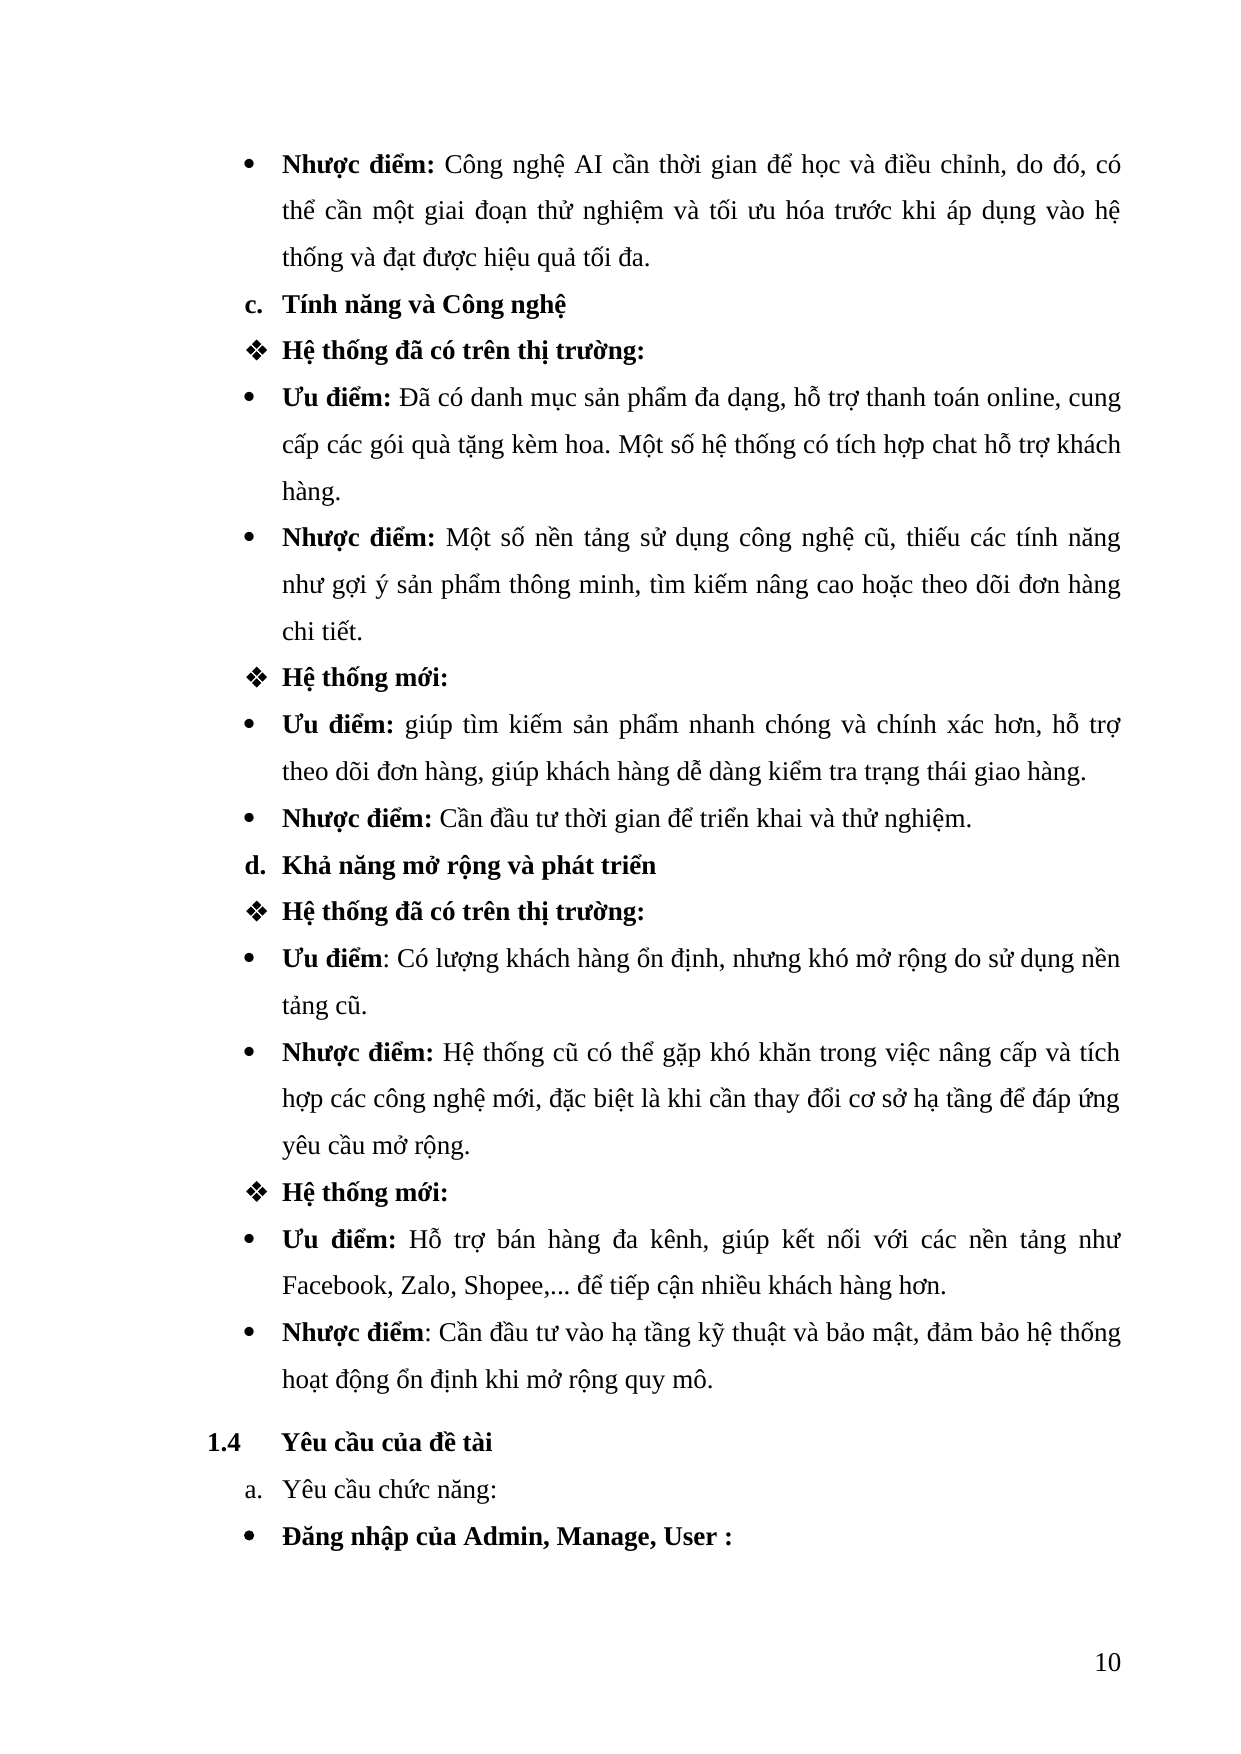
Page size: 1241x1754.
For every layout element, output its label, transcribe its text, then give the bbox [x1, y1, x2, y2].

list Khả năng mở rộng và phát triển [244, 849, 1122, 880]
list Nhược điểm: Hệ thống cũ có thể gặp khó khăn trong việc nâng cấp và tích hợp các công nghệ mới, đặc biệt là khi cần thay đổi cơ sở hạ tầng để đáp ứng yêu cầu mở rộng. [244, 1036, 1122, 1160]
list Đăng nhập của Admin, Manage, User : [244, 1519, 1122, 1551]
list Ưu điểm: Có lượng khách hàng ổn định, nhưng khó mở rộng do sử dụng nền tảng cũ. [244, 942, 1122, 1020]
list Ưu điểm: Hỗ trợ bán hàng đa kênh, giúp kết nối với các nền tảng như Facebook, Zalo, Shopee,... để tiếp cận nhiều khách hàng hơn. [244, 1223, 1122, 1301]
list Yêu cầu chức năng: [244, 1473, 1122, 1504]
list Nhược điểm: Cần đầu tư thời gian để triển khai và thử nghiệm. [244, 802, 1122, 833]
list Nhược điểm: Cần đầu tư vào hạ tầng kỹ thuật và bảo mật, đảm bảo hệ thống hoạt động ổn định khi mở rộng quy mô. [244, 1316, 1122, 1394]
list Hệ thống đã có trên thị trường: [244, 334, 1122, 366]
list Hệ thống mới: [244, 1176, 1122, 1207]
list Nhược điểm: Công nghệ AI cần thời gian để học và điều chỉnh, do đó, có thể cần một giai đoạn thử nghiệm và tối ưu hóa trước khi áp dụng vào hệ thống và đạt được hiệu quả tối đa. [244, 148, 1122, 272]
subtitle Yêu cầu của đề tài [207, 1426, 1122, 1457]
list Hệ thống mới: [244, 662, 1122, 693]
list Ưu điểm: giúp tìm kiếm sản phẩm nhanh chóng và chính xác hơn, hỗ trợ theo dõi đơn hàng, giúp khách hàng dễ dàng kiểm tra trạng thái giao hàng. [244, 708, 1122, 786]
list Nhược điểm: Một số nền tảng sử dụng công nghệ cũ, thiếu các tính năng như gợi ý sản phẩm thông minh, tìm kiếm nâng cao hoặc theo dõi đơn hàng chi tiết. [244, 521, 1122, 646]
list Ưu điểm: Đã có danh mục sản phẩm đa dạng, hỗ trợ thanh toán online, cung cấp các gói quà tặng kèm hoa. Một số hệ thống có tích hợp chat hỗ trợ khách hàng. [244, 381, 1122, 506]
list Hệ thống đã có trên thị trường: [244, 895, 1122, 927]
list Tính năng và Công nghệ [244, 288, 1122, 319]
